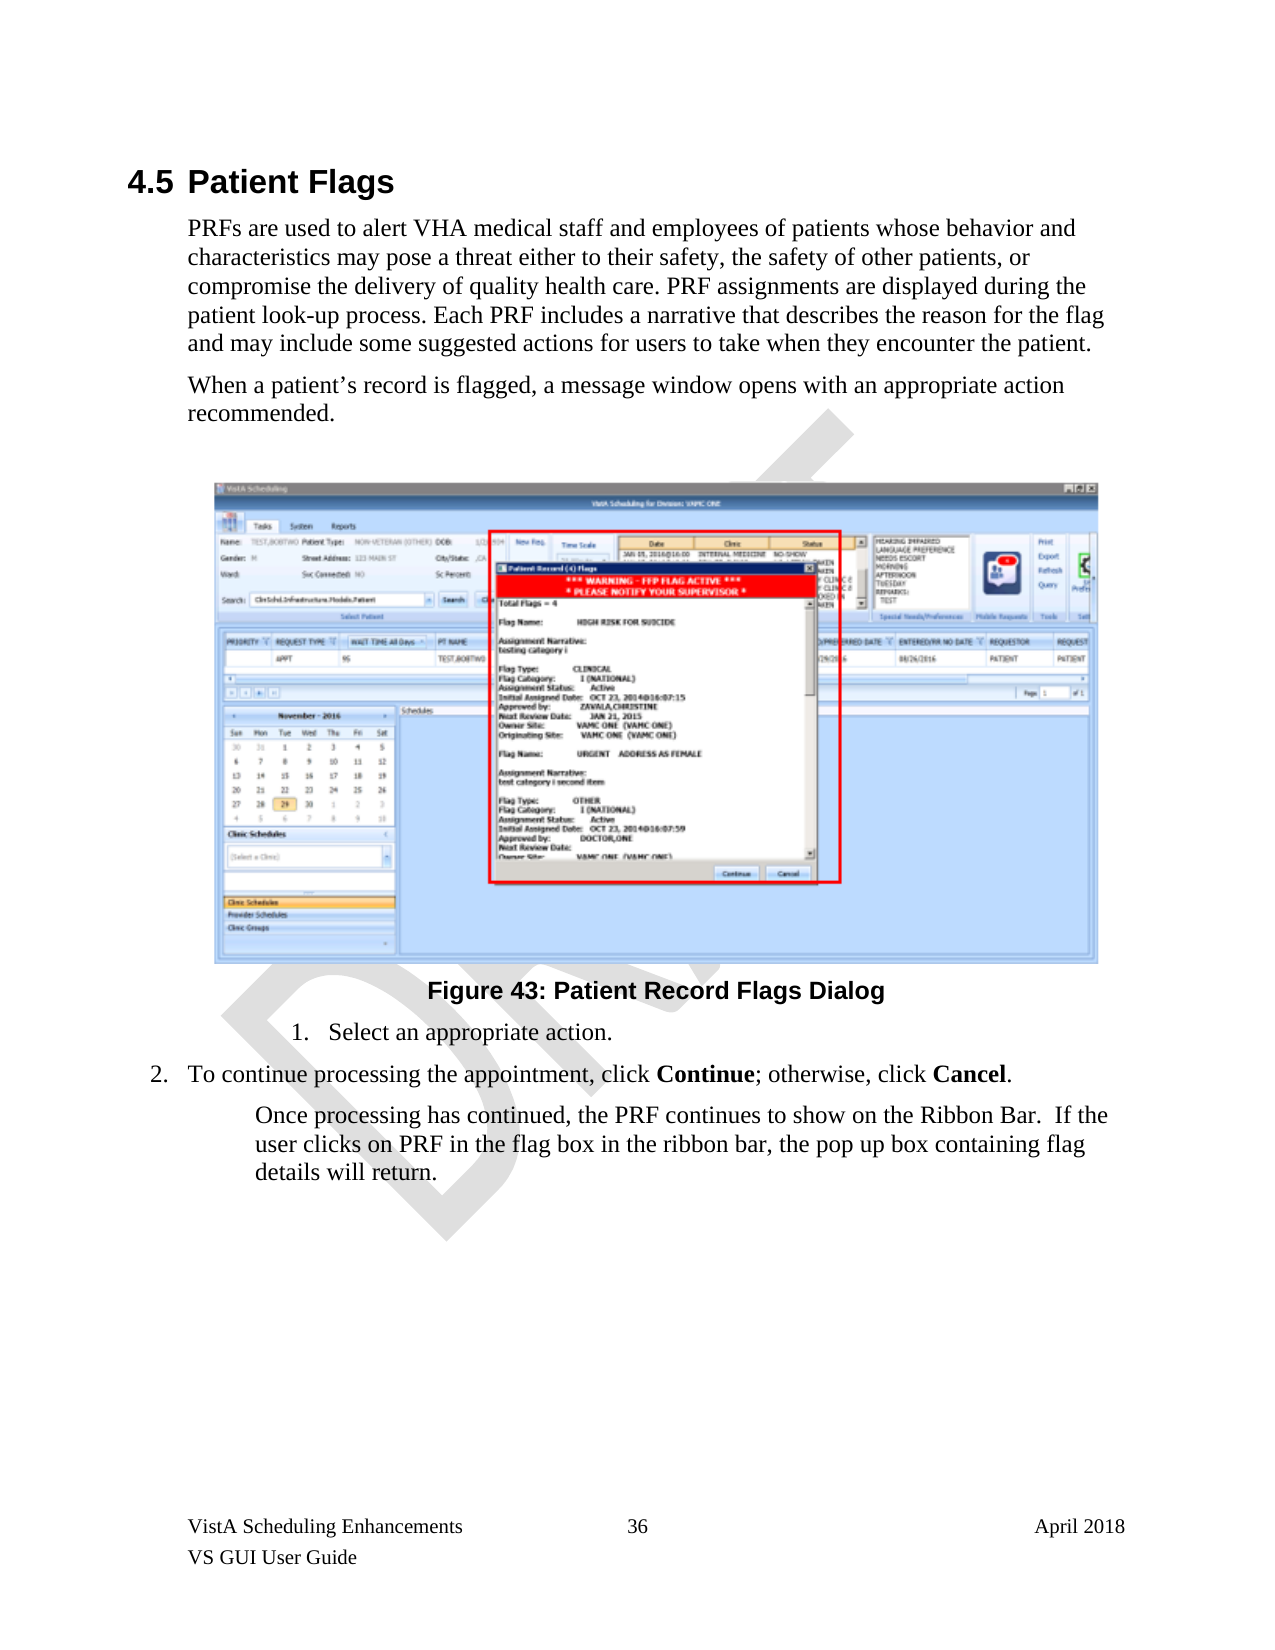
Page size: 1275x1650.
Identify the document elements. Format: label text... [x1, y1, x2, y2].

list Select an appropriate action. [291, 1017, 1125, 1046]
text To continue processing the appointment, click Continue; otherwise, click Cancel. [150, 1059, 1125, 1087]
text When a patient’s record is flagged, a message window opens with an appropriate action recommended. [187, 370, 1125, 427]
text Figure 43: Patient Record Flags Dialog [187, 976, 1125, 1005]
picture [213, 481, 1100, 964]
text PRFs are used to alert VHA medical staff and employees of patients whose behavior and characteristics may pose a threat either to their safety, the safety of other patients, or compromise the delivery of quality health care. PRF assignments are displayed during the patient look-up process. Each PRF includes a narrative that describes the reason for the flag and may include some suggested actions for users to take when they encounter the patient. [187, 213, 1125, 357]
subtitle Patient Flags [127, 162, 1125, 201]
text Once processing has continued, the PRF continues to show on the Ribbon Bar. If the user clicks on PRF in the flag box in the ribbon bar, the pop up box containing flag details will return. [255, 1100, 1125, 1186]
